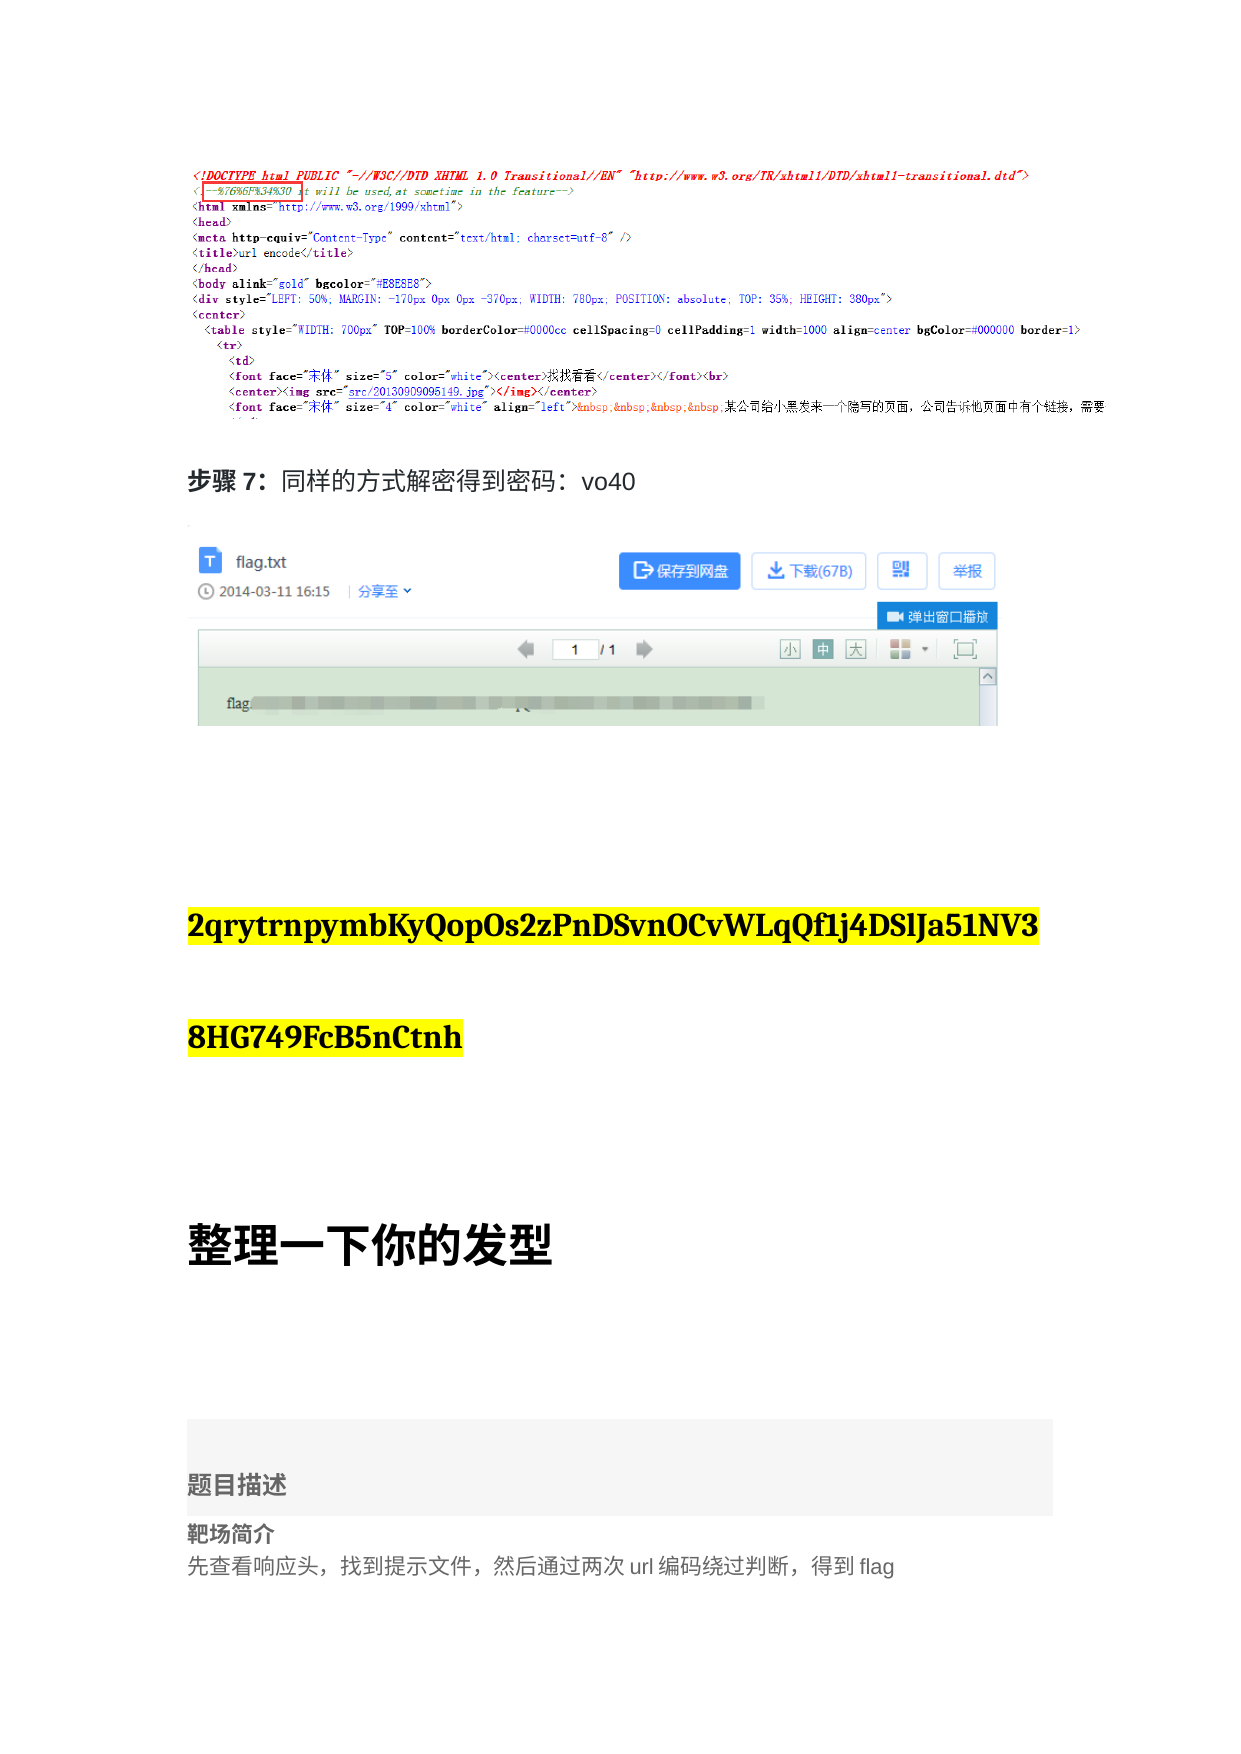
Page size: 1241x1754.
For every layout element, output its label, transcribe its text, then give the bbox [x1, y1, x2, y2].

text 先查看响应头，找到提示文件，然后通过两次url编码绕过判断，得到flag [187, 1549, 1053, 1581]
subtitle 2qrytrnpymbKyQopOs2zPnDSvnOCvWLqQf1j4DSlJa51NV38HG749FcB5nCtnh [187, 893, 1053, 1071]
text 步骤7：同样的方式解密得到密码：vo40 [187, 447, 1053, 512]
picture [187, 165, 1106, 419]
text 题目描述 [187, 1451, 1053, 1516]
text 靶场简介 [187, 1516, 1053, 1549]
subtitle 整理一下你的发型 [187, 1193, 1053, 1291]
picture [187, 525, 1002, 726]
